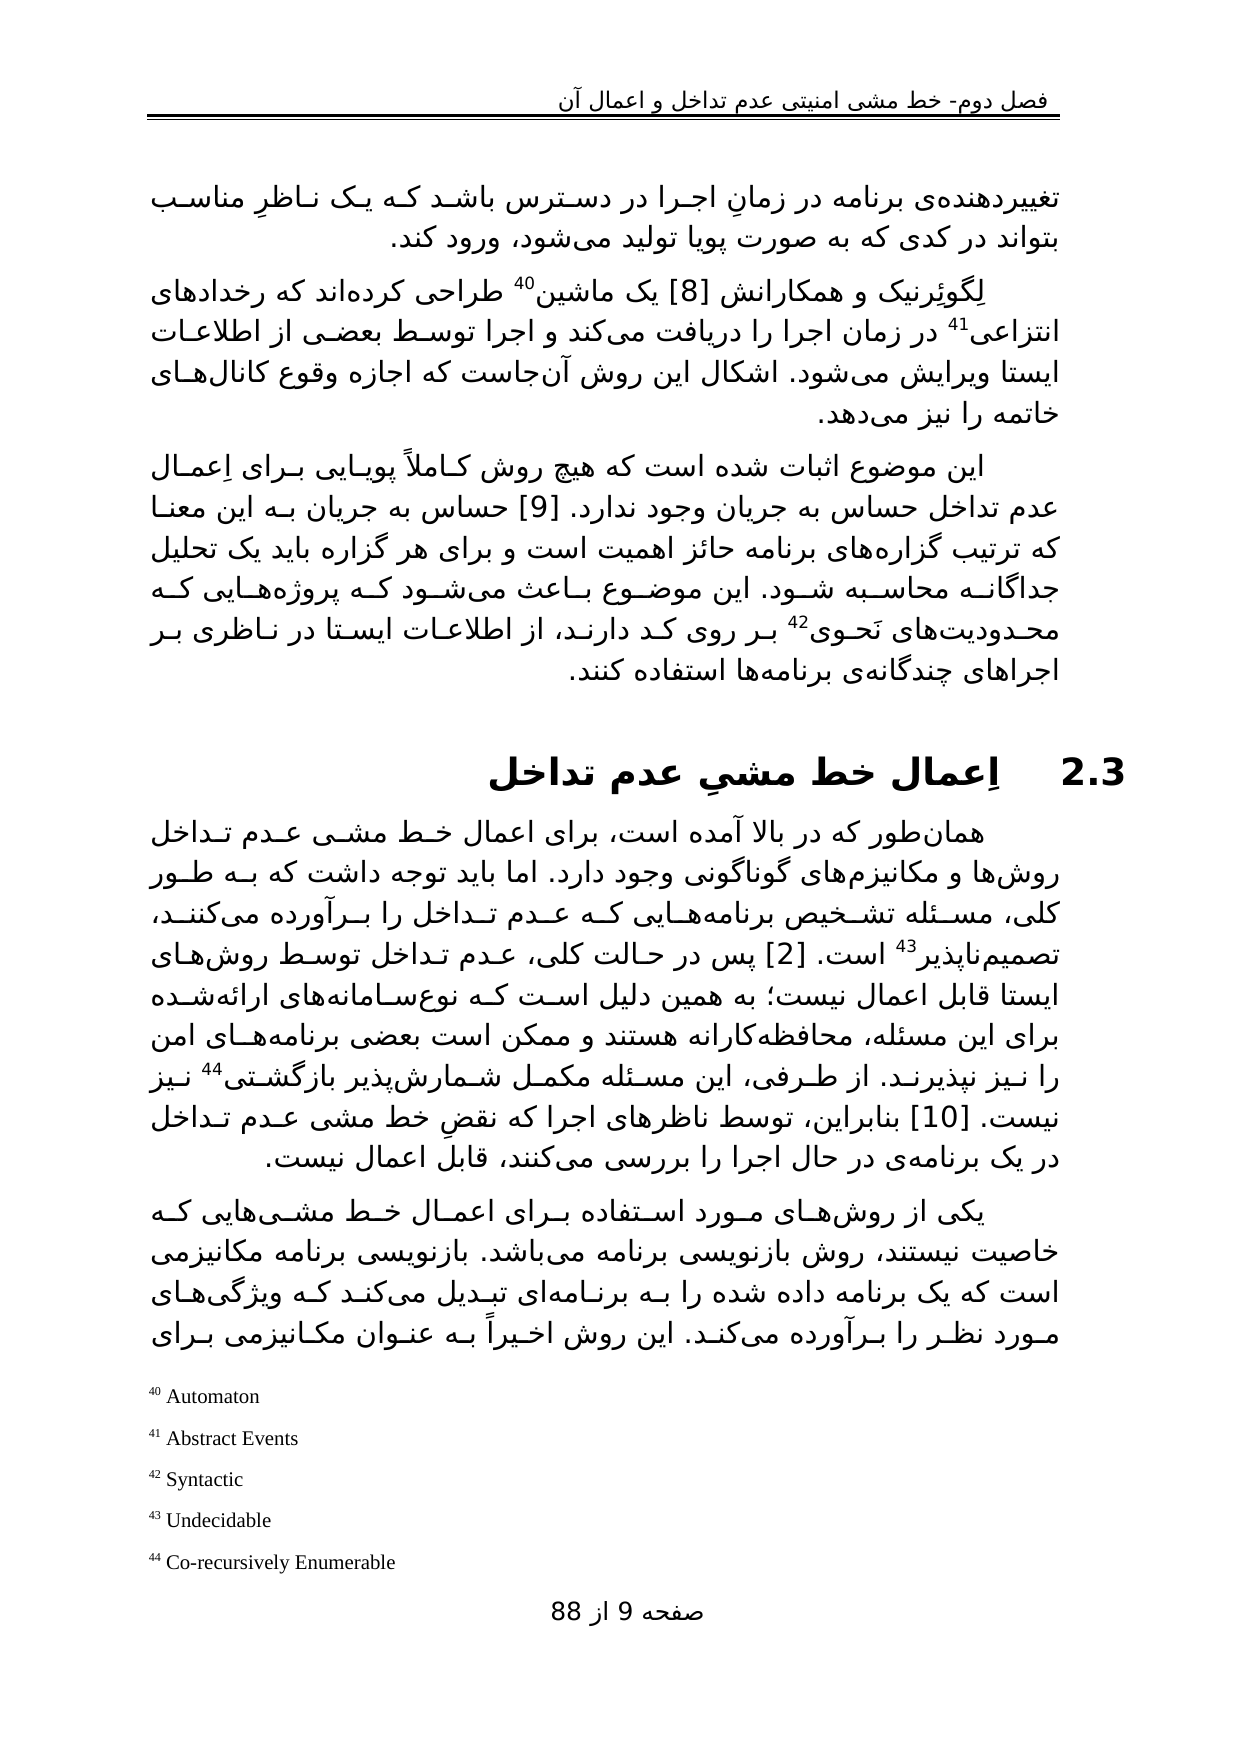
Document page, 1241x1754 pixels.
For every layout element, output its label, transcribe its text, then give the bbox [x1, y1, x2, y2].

subtitle اِعمال خط مشیِ عدم تداخل [150, 750, 1060, 794]
text مَگَزینیوس و همکارانش [7] یک چارچوب برای ناظر‌های امنیتی پویای درون‌برنامه‌ای ساخته‌اند. این روش، عدم تداخلِ غیر حساس به خاتمه را تضمین می‌کند و قابل به‌کارگیری در زبان‌های پرل و جاوا اسکریپت است که از ارزیابی پویای کد پشتیبانی می‌کنند. ضمناً در این روش لازم است که تغییردهنده‌ی برنامه در زمانِ اجرا در دسترس باشد که یک ناظرِ مناسب بتواند در کدی که به صورت پویا تولید می‌شود، ورود کند. [150, 180, 1060, 255]
text لِگوئِرنیک و همکارانش [8] یک ماشین طراحی کرده‌اند که رخداد‌های انتزاعی در زمان اجرا را دریافت می‌کند و اجرا توسط بعضی از اطلاعات ایستا ویرایش می‌شود. اشکال این روش آن‌جاست که اجازه وقوع کانال‌های خاتمه را نیز می‌دهد. [150, 274, 1060, 430]
text همان‌طور که در بالا آمده است، برای اعمال خط مشی عدم تداخل روش‌ها و مکانیزم‌های گوناگونی وجود دارد. اما باید توجه داشت که به طور کلی، مسئله تشخیص برنامه‌هایی که عدم تداخل را برآورده می‌کنند، تصمیم‌ناپذیر است. [2] پس در حالت کلی، عدم تداخل توسط روش‌های ایستا قابل اعمال نیست؛ به همین دلیل است که نوع‌سامانه‌های ارائه‌شده برای این مسئله، محافظه‌کارانه هستند و ممکن است بعضی برنامه‌های امن را نیز نپذیرند. از طرفی، این مسئله مکمل شمارش‌پذیر بازگشتی نیز نیست. [10] بنابراین، توسط ناظر‌های اجرا که نقضِ خط مشی عدم تداخل در یک برنامه‌ی در حال اجرا را بررسی می‌کنند، قابل اعمال نیست. [150, 815, 1060, 1175]
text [150, 1194, 1060, 1350]
text این موضوع اثبات‌ شده است که هیچ روش کاملاً پویایی برای اِعمال عدم تداخل حساس به جریان وجود ندارد. [9] حساس به جریان به این معنا که ترتیب گزاره‌های برنامه حائز اهمیت است و برای هر گزاره باید یک تحلیل جداگانه محاسبه شود. این موضوع باعث می‌شود که پروژه‌هایی که محدودیت‌های نَحوی بر روی کد دارند، از اطلاعات ایستا در ناظری بر اجراهای چندگانه‌ی برنامه‌ها استفاده کنند. [150, 449, 1060, 687]
